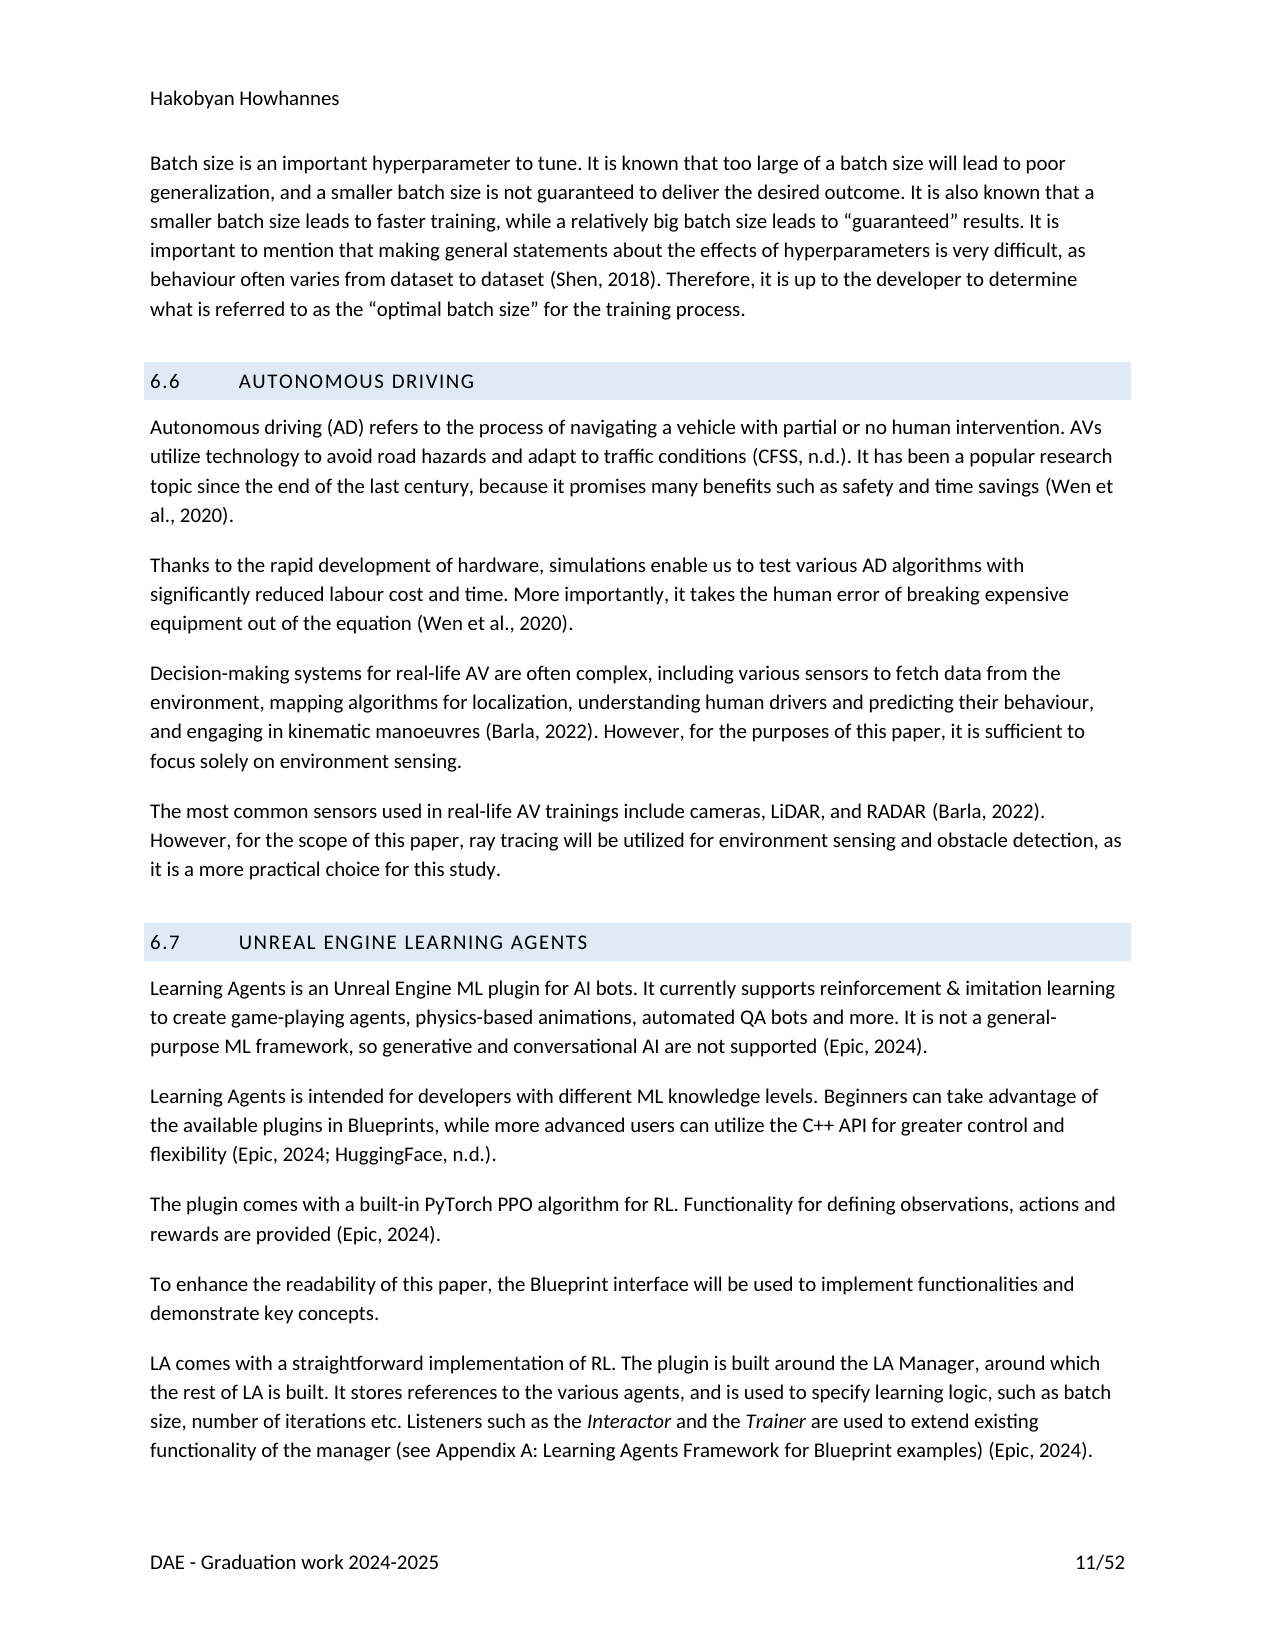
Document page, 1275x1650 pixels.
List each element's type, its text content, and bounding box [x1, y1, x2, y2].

text Thanks to the rapid development of hardware, simulations enable us to test various AD algorithms with significantly reduced labour cost and time. More importantly, it takes the human error of breaking expensive equipment out of the equation (Wen et al., 2020). [150, 552, 1125, 636]
text The most common sensors used in real-life AV trainings include cameras, LiDAR, and RADAR (Barla, 2022). However, for the scope of this paper, ray tracing will be utilized for environment sensing and obstacle detection, as it is a more practical choice for this study. [150, 798, 1125, 882]
text Autonomous driving (AD) refers to the process of navigating a vehicle with partial or no human intervention. AVs utilize technology to avoid road hazards and adapt to traffic conditions (CFSS, n.d.). It has been a popular research topic since the end of the last century, because it promises many benefits such as safety and time savings (Wen et al., 2020). [150, 414, 1125, 527]
text To enhance the readability of this paper, the Blueprint interface will be used to implement functionalities and demonstrate key concepts. [150, 1271, 1125, 1325]
text Learning Agents is an Unreal Engine ML plugin for AI bots. It currently supports reinforcement & imitation learning to create game-playing agents, physics-based animations, automated QA bots and more. It is not a general-purpose ML framework, so generative and conversational AI are not supported (Epic, 2024). [150, 975, 1125, 1059]
text LA comes with a straightforward implementation of RL. The plugin is built around the LA Manager, around which the rest of LA is built. It stores references to the various agents, and is used to specify learning logic, such as batch size, number of iterations etc. Listeners such as the Interactor and the Trainer are used to extend existing functionality of the manager (see Appendix A: Learning Agents Framework for Blueprint examples) (Epic, 2024). [150, 1350, 1125, 1463]
text The plugin comes with a built-in PyTorch PPO algorithm for RL. Functionality for defining observations, actions and rewards are provided (Epic, 2024). [150, 1192, 1125, 1246]
subtitle Autonomous driving [150, 369, 1125, 394]
text Decision-making systems for real-life AV are often complex, including various sensors to fetch data from the environment, mapping algorithms for localization, understanding human drivers and predicting their behaviour, and engaging in kinematic manoeuvres (Barla, 2022). However, for the purposes of this paper, it is sufficient to focus solely on environment sensing. [150, 660, 1125, 773]
subtitle Unreal Engine Learning Agents [150, 929, 1125, 954]
text Batch size is an important hyperparameter to tune. It is known that too large of a batch size will lead to poor generalization, and a smaller batch size is not guaranteed to deliver the desired outcome. It is also known that a smaller batch size leads to faster training, while a relatively big batch size leads to “guaranteed” results. It is important to mention that making general statements about the effects of hyperparameters is very difficult, as behaviour often varies from dataset to dataset (Shen, 2018). Therefore, it is up to the developer to determine what is referred to as the “optimal batch size” for the training process. [150, 150, 1125, 321]
text Learning Agents is intended for developers with different ML knowledge levels. Beginners can take advantage of the available plugins in Blueprints, while more advanced users can utilize the C++ API for greater control and flexibility (Epic, 2024; HuggingFace, n.d.). [150, 1083, 1125, 1167]
